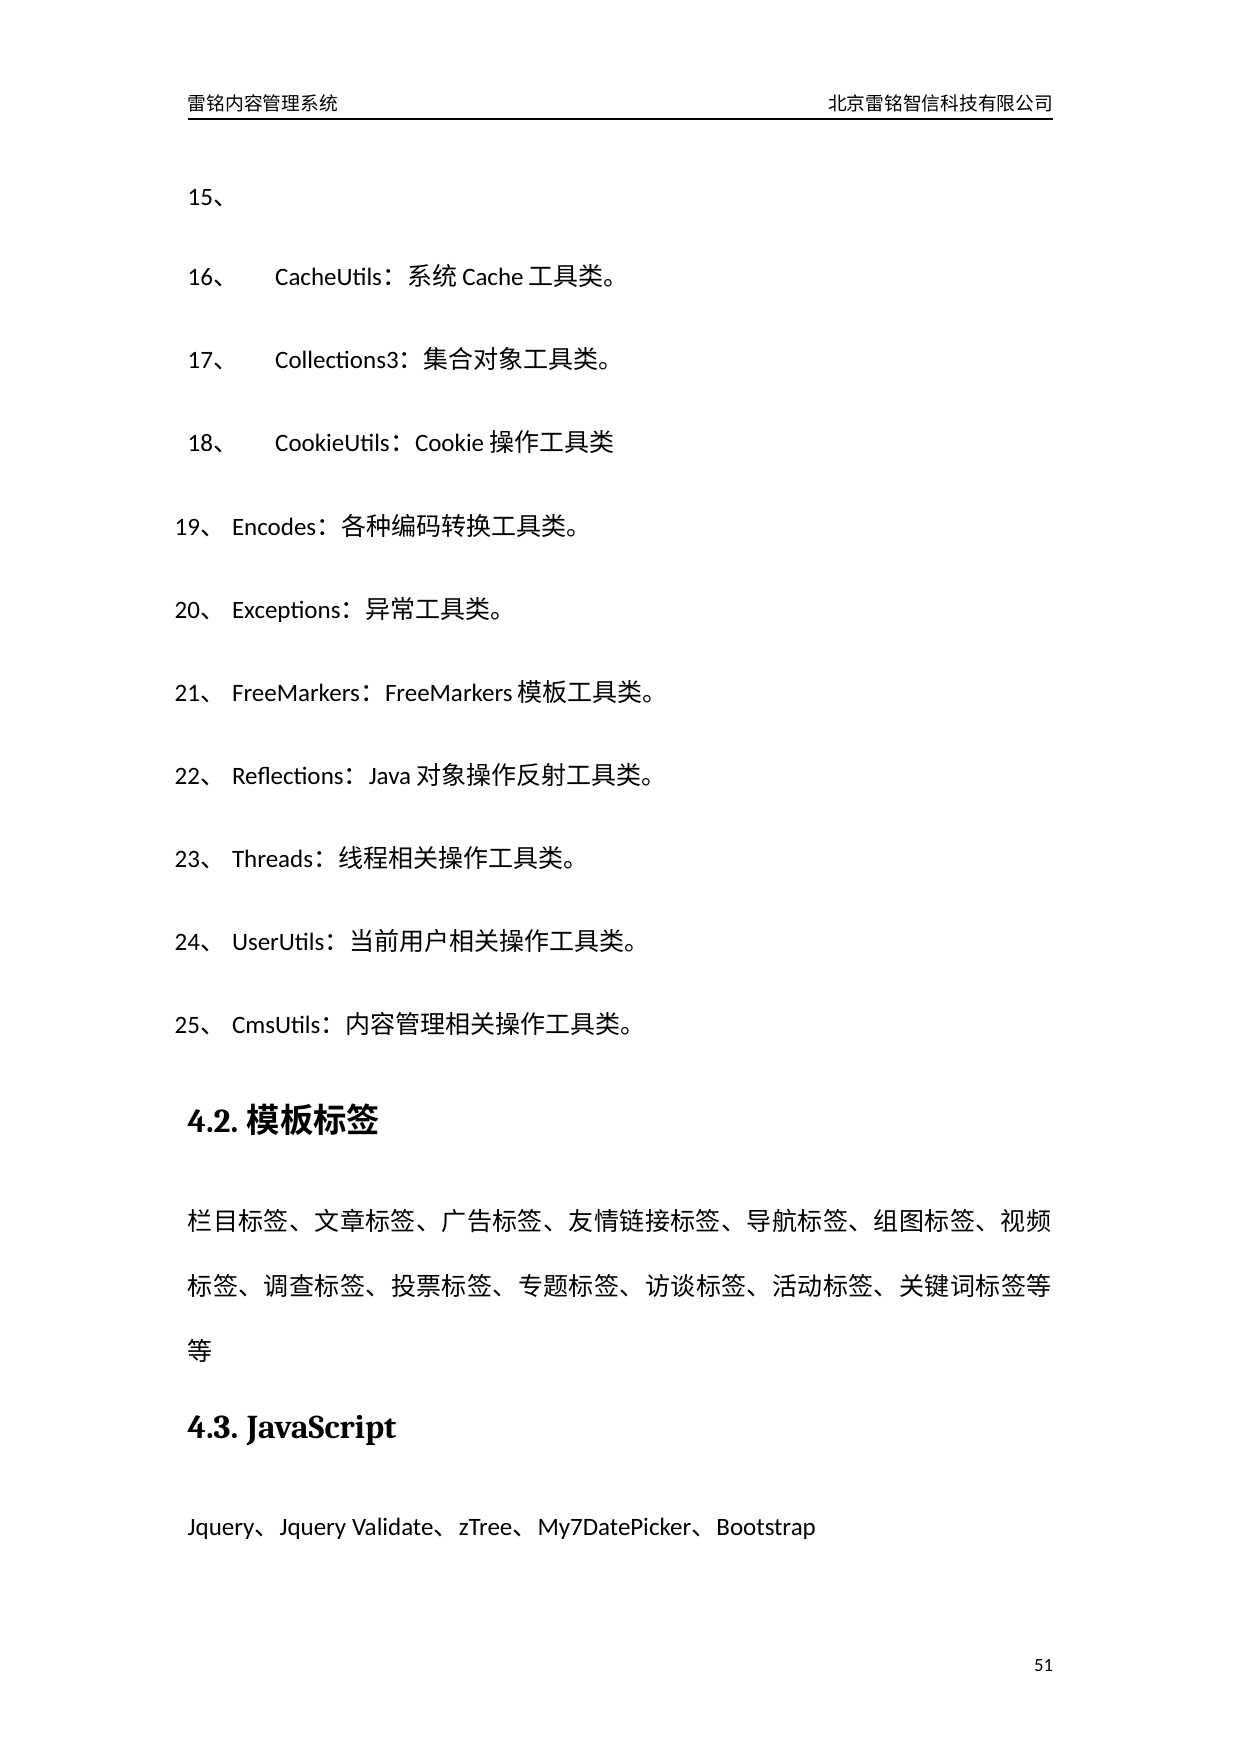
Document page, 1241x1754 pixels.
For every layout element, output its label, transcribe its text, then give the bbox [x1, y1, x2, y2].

subtitle JavaScript [187, 1395, 1053, 1460]
list Threads：线程相关操作工具类。 [174, 824, 1053, 889]
list CookieUtils：Cookie操作工具类 [187, 408, 1053, 473]
list Reflections：Java对象操作反射工具类。 [174, 741, 1053, 806]
list FreeMarkers：FreeMarkers模板工具类。 [174, 658, 1053, 723]
text 栏目标签、文章标签、广告标签、友情链接标签、导航标签、组图标签、视频标签、调查标签、投票标签、专题标签、访谈标签、活动标签、关键词标签等等 [187, 1187, 1053, 1382]
list Encodes：各种编码转换工具类。 [174, 492, 1053, 557]
list Exceptions：异常工具类。 [174, 575, 1053, 640]
list UserUtils：当前用户相关操作工具类。 [174, 907, 1053, 972]
list Collections3：集合对象工具类。 [187, 325, 1053, 390]
list CacheUtils：系统Cache工具类。 [187, 242, 1053, 307]
text Jquery、Jquery Validate、zTree、My7DatePicker、Bootstrap [187, 1492, 1053, 1557]
subtitle 模板标签 [187, 1086, 1053, 1151]
list CmsUtils：内容管理相关操作工具类。 [174, 990, 1053, 1055]
